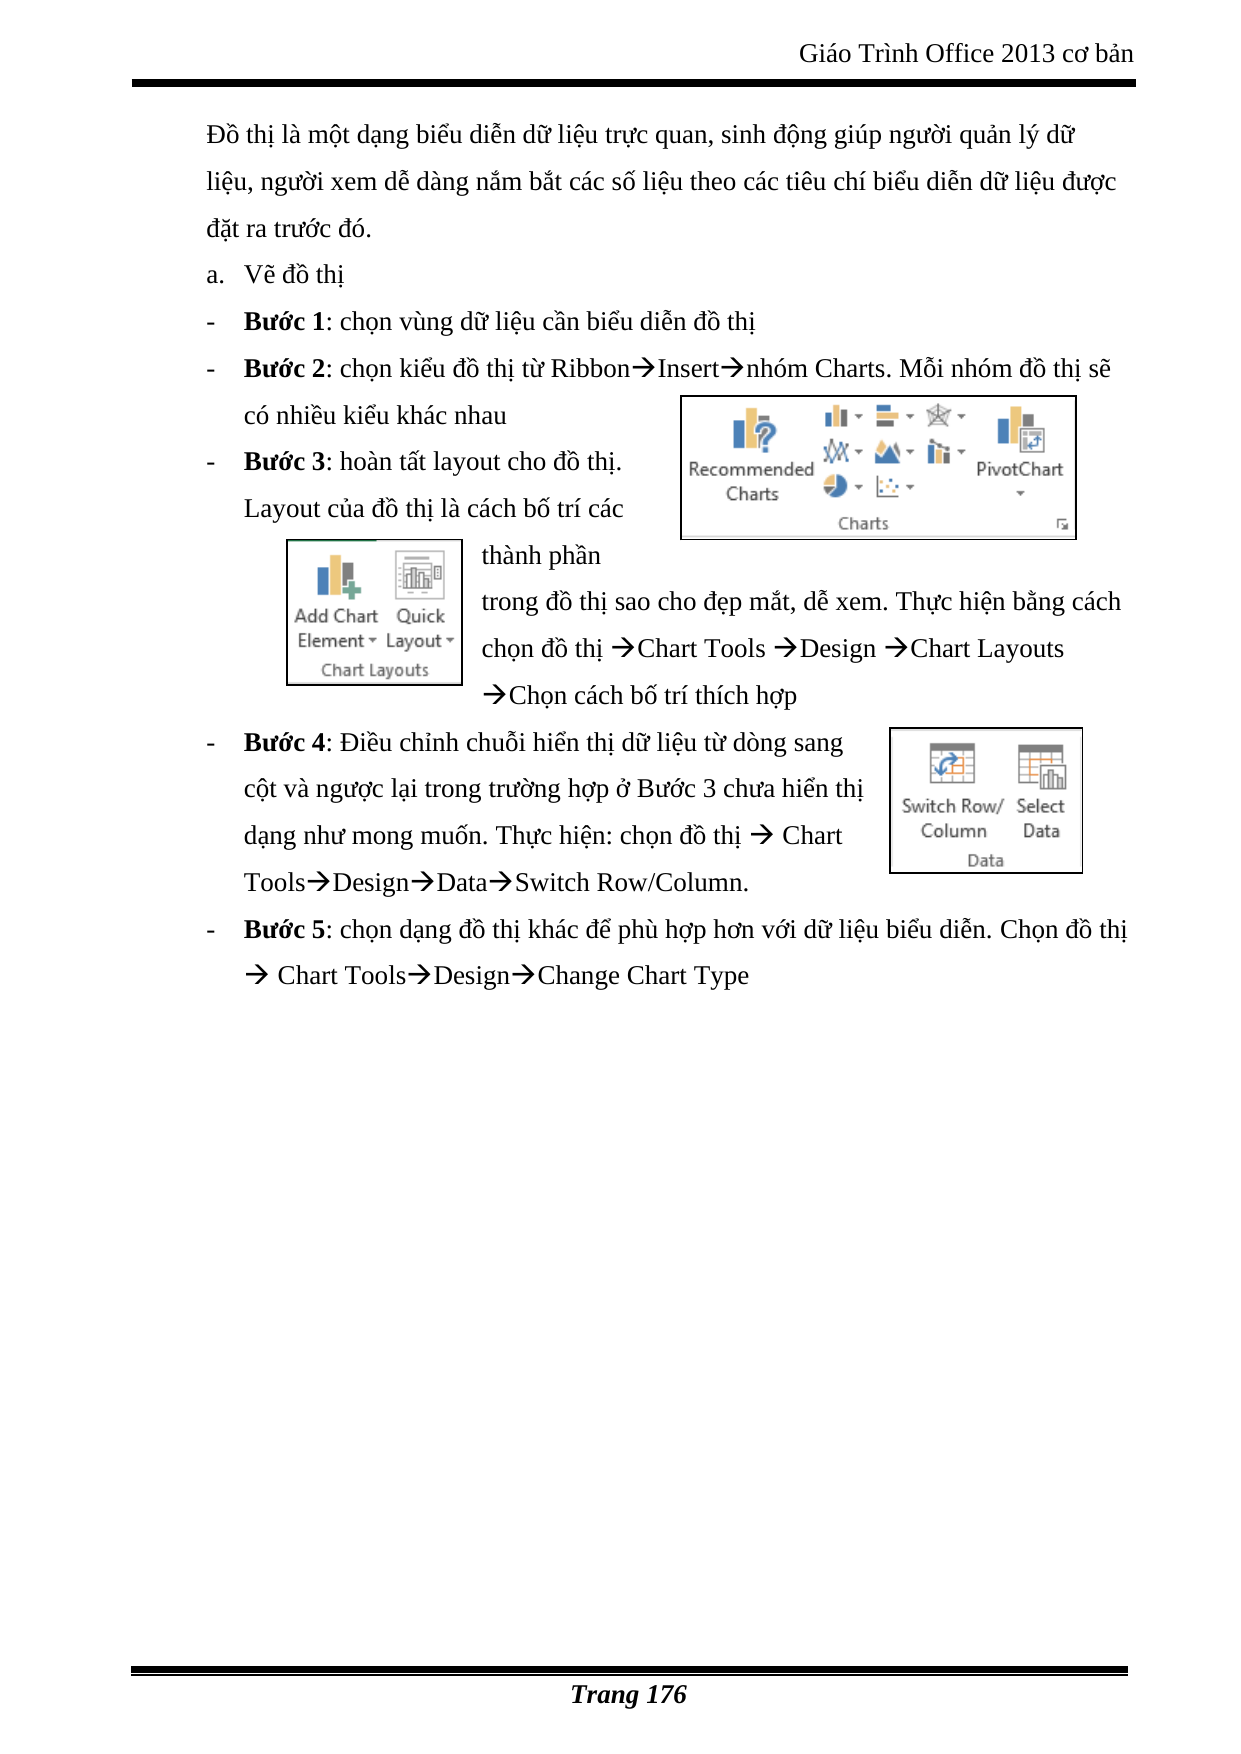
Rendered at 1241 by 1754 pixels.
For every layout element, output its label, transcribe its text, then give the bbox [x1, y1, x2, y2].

list Bước 2: chọn kiểu đồ thị từ RibbonInsertnhóm Charts. Mỗi nhóm đồ thị sẽ có nhiều kiểu khác nhau [206, 352, 1128, 430]
picture [891, 729, 1082, 872]
list Vẽ đồ thị [206, 259, 1128, 290]
list Bước 1: chọn vùng dữ liệu cần biểu diễn đồ thị [206, 305, 1128, 336]
text Đồ thị là một dạng biểu diễn dữ liệu trực quan, sinh động giúp người quản lý dữ liệu, người xem dễ dàng nắm bắt các số liệu theo các tiêu chí biểu diễn dữ liệu được đặt ra trước đó. [206, 119, 1128, 243]
list Bước 3: hoàn tất layout cho đồ thị. Layout của đồ thị là cách bố trí các thành phần trong đồ thị sao cho đẹp mắt, dễ xem. Thực hiện bằng cách chọn đồ thị Chart Tools Design Chart Layouts Chọn cách bố trí thích hợp [206, 445, 1128, 710]
list Bước 4: Điều chỉnh chuỗi hiển thị dữ liệu từ dòng sang cột và ngược lại trong trường hợp ở Bước 3 chưa hiển thị dạng như mong muốn. Thực hiện: chọn đồ thị Chart ToolsDesignDataSwitch Row/Column. [206, 726, 1128, 897]
picture [682, 397, 1075, 539]
picture [288, 540, 461, 684]
list Bước 5: chọn dạng đồ thị khác để phù hợp hơn với dữ liệu biểu diễn. Chọn đồ thị Chart ToolsDesignChange Chart Type [206, 913, 1128, 991]
